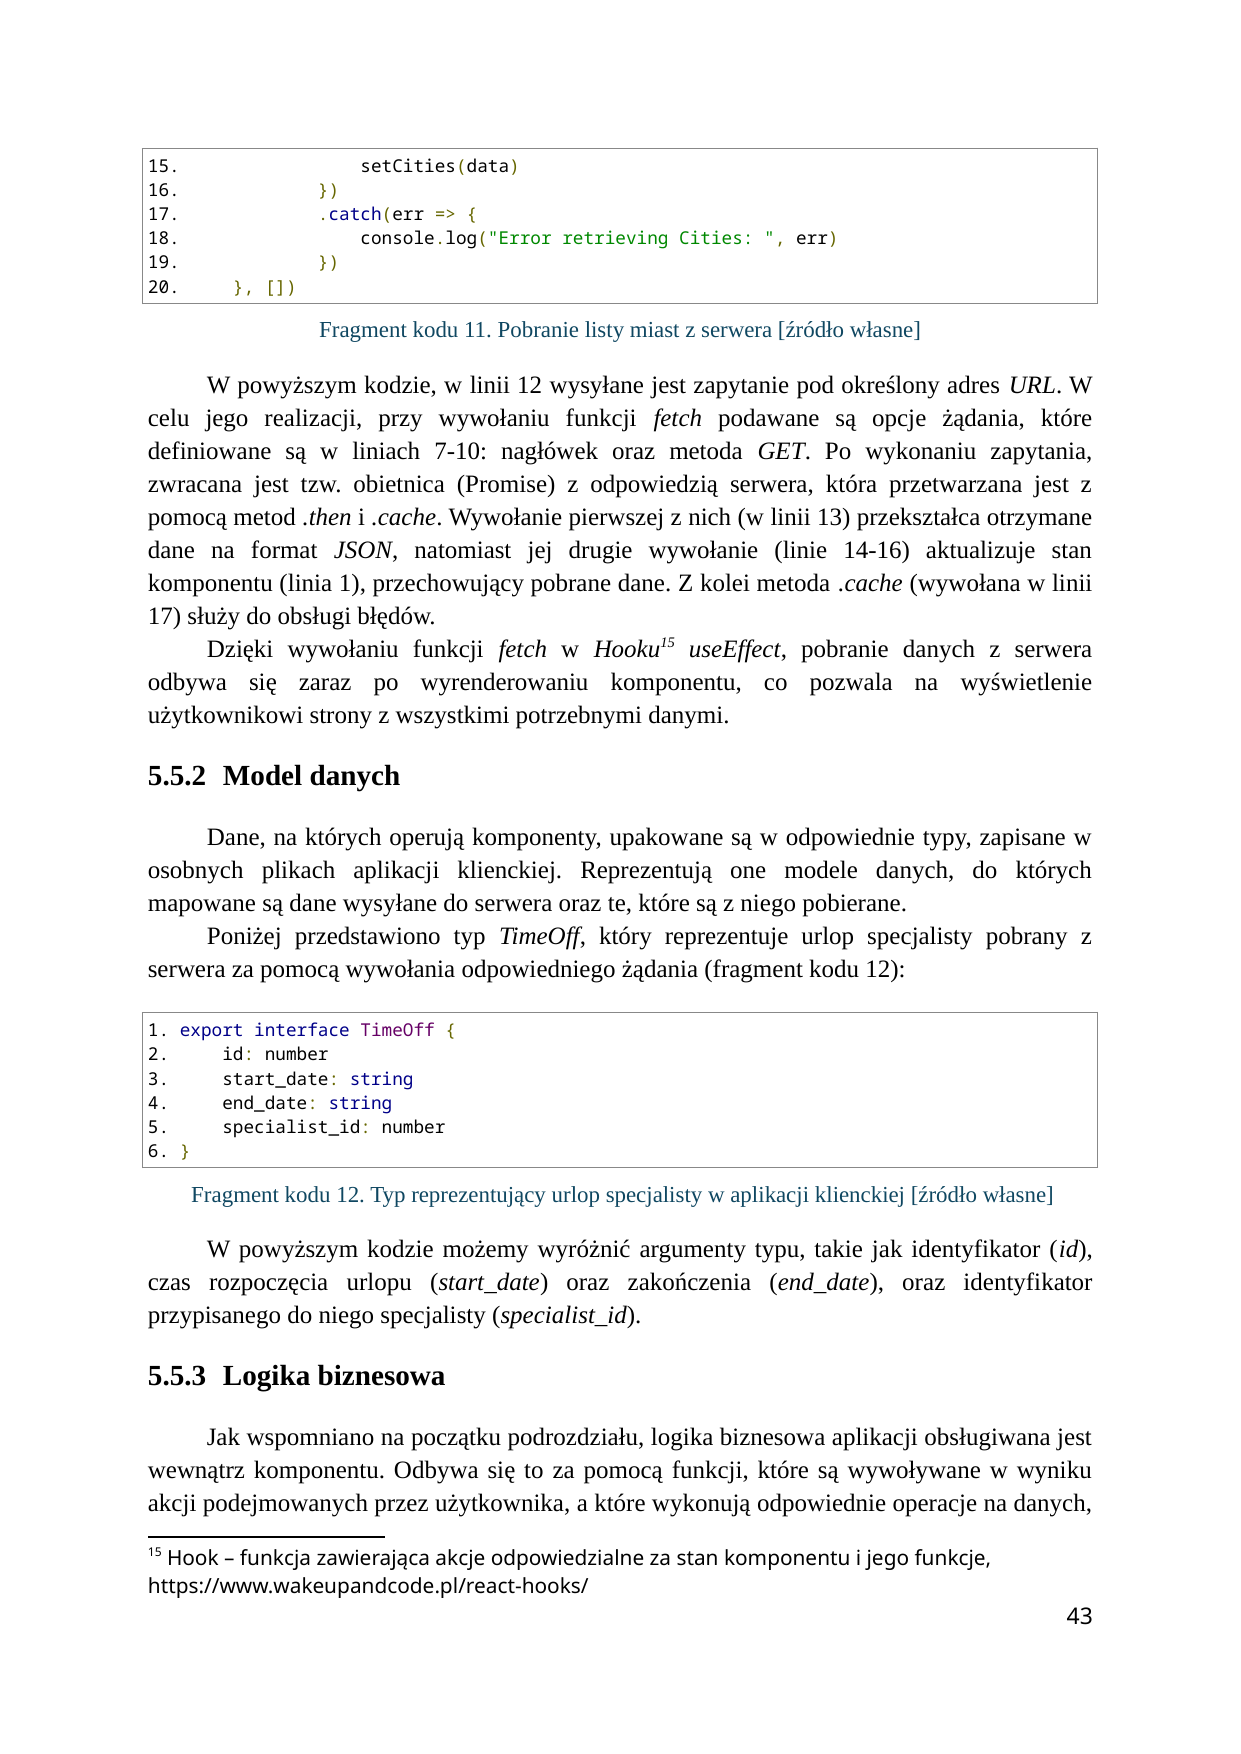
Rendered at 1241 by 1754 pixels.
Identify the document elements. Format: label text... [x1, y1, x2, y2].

text 15. setCities(data) [143, 149, 1097, 177]
text 4. end_date: string [148, 1090, 1093, 1114]
text 1. export interface TimeOff { [143, 1013, 1097, 1042]
text Dane, na których operują komponenty, upakowane są w odpowiednie typy, zapisane w osobnych plikach aplikacji klienckiej. Reprezentują one modele danych, do których mapowane są dane wysyłane do serwera oraz te, które są z niego pobierane. [148, 822, 1093, 917]
text 16. }) [148, 177, 1093, 202]
text 20. }, []) [143, 268, 1097, 303]
text 2. id: number [148, 1042, 1093, 1066]
text Fragment kodu 11. Pobranie listy miast z serwera [źródło własne] [148, 317, 1093, 343]
text Fragment kodu 12. Typ reprezentujący urlop specjalisty w aplikacji klienckiej [źródło własne] [148, 1181, 1093, 1207]
text W powyższym kodzie możemy wyróżnić argumenty typu, takie jak identyfikator (id), czas rozpoczęcia urlopu (start_date) oraz zakończenia (end_date), oraz identyfikator przypisanego do niego specjalisty (specialist_id). [148, 1234, 1093, 1329]
text 3. start_date: string [148, 1066, 1093, 1090]
subtitle Model danych [148, 758, 1093, 792]
text 17. .catch(err => { [148, 202, 1093, 226]
text 19. }) [148, 250, 1093, 268]
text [148, 1422, 1093, 1517]
text 6. } [143, 1133, 1097, 1167]
subtitle Logika biznesowa [148, 1358, 1093, 1392]
text Poniżej przedstawiono typ TimeOff, który reprezentuje urlop specjalisty pobrany z serwera za pomocą wywołania odpowiedniego żądania (fragment kodu 12): [148, 921, 1093, 983]
text Dzięki wywołaniu funkcji fetch w Hooku useEffect, pobranie danych z serwera odbywa się zaraz po wyrenderowaniu komponentu, co pozwala na wyświetlenie użytkownikowi strony z wszystkimi potrzebnymi danymi. [148, 634, 1093, 729]
text W powyższym kodzie, w linii 12 wysyłane jest zapytanie pod określony adres URL. W celu jego realizacji, przy wywołaniu funkcji fetch podawane są opcje żądania, które definiowane są w liniach 7-10: nagłówek oraz metoda GET. Po wykonaniu zapytania, zwracana jest tzw. obietnica (Promise) z odpowiedzią serwera, która przetwarzana jest z pomocą metod .then i .cache. Wywołanie pierwszej z nich (w linii 13) przekształca otrzymane dane na format JSON, natomiast jej drugie wywołanie (linie 14-16) aktualizuje stan komponentu (linia 1), przechowujący pobrane dane. Z kolei metoda .cache (wywołana w linii 17) służy do obsługi błędów. [148, 370, 1093, 630]
text 5. specialist_id: number [148, 1114, 1093, 1133]
text 18. console.log("Error retrieving Cities: ", err) [148, 226, 1093, 250]
